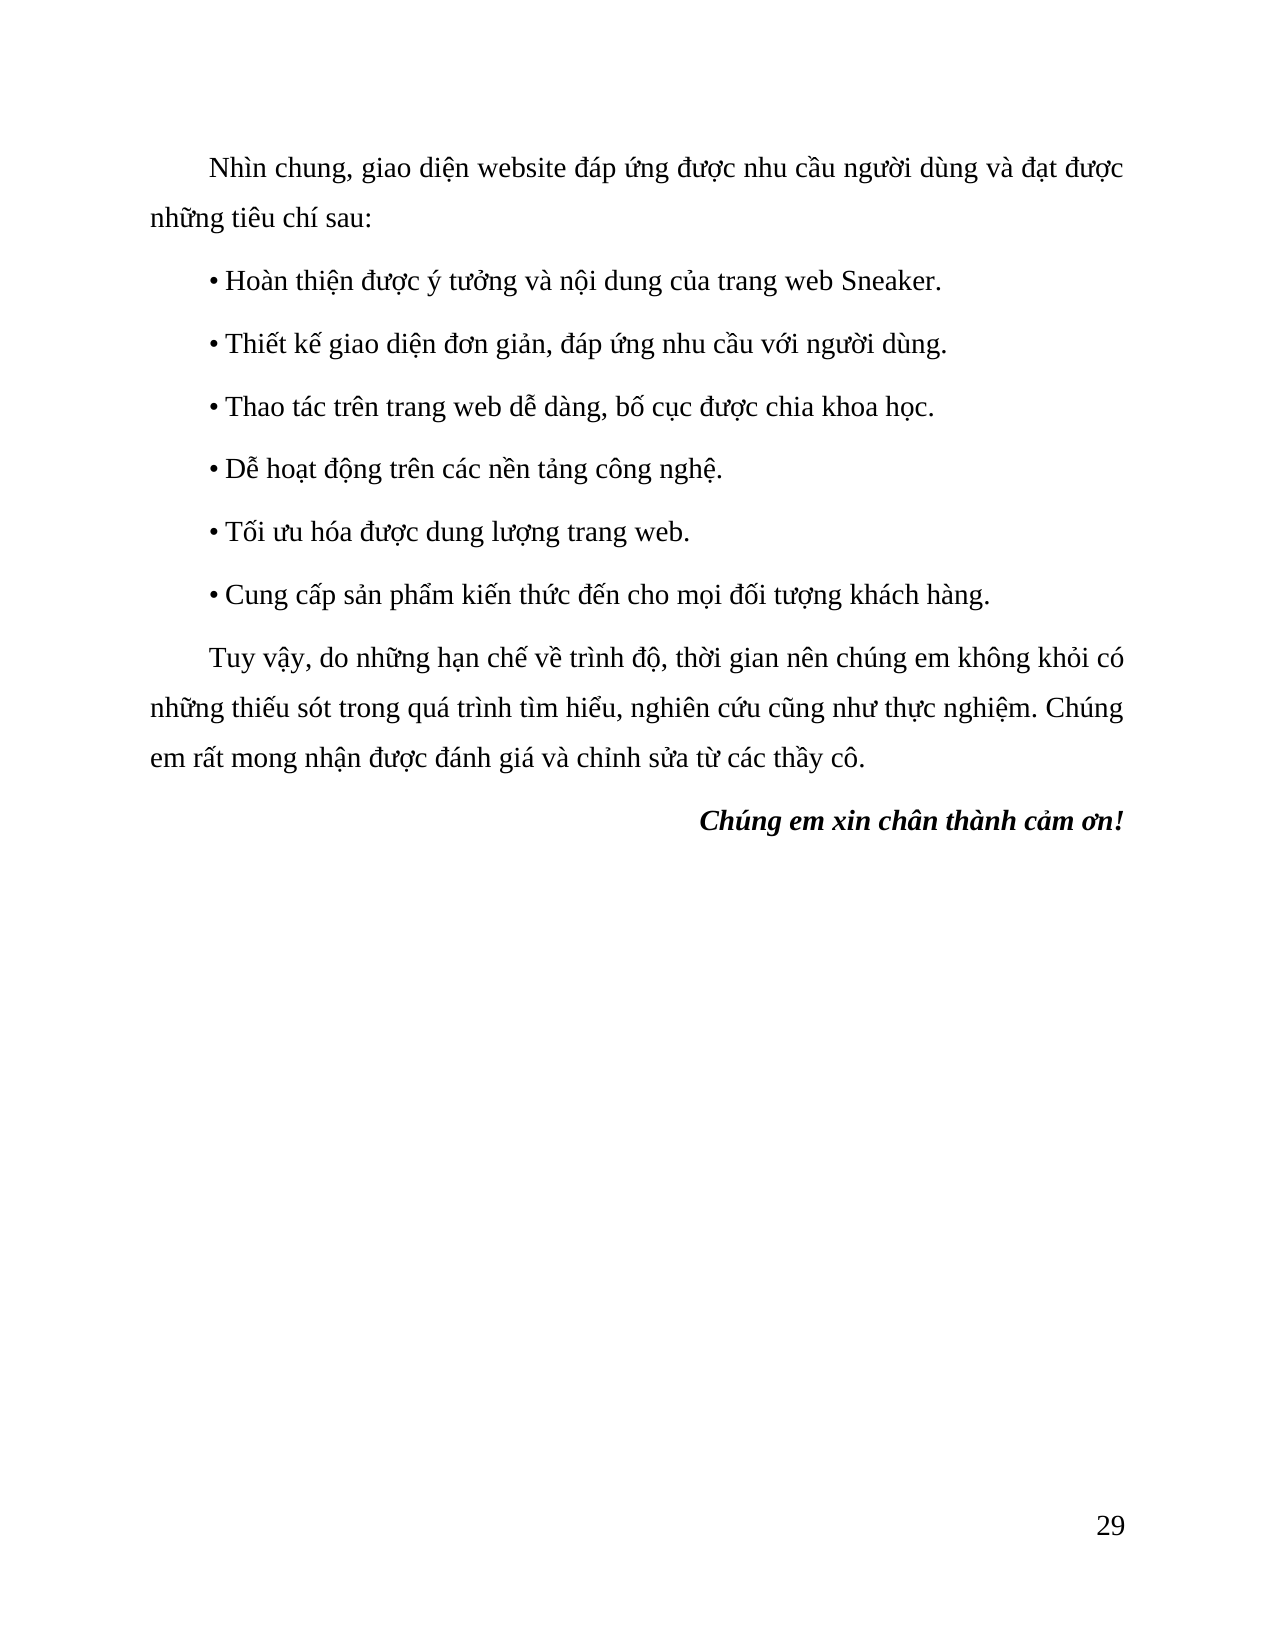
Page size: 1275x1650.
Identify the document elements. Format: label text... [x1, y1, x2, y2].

text • Cung cấp sản phẩm kiến thức đến cho mọi đối tượng khách hàng. [150, 577, 1125, 611]
text • Thao tác trên trang web dễ dàng, bố cục được chia khoa học. [150, 389, 1125, 422]
text Nhìn chung, giao diện website đáp ứng được nhu cầu người dùng và đạt được những tiêu chí sau: [150, 150, 1125, 234]
text Chúng em xin chân thành cảm ơn! [150, 803, 1125, 837]
text • Thiết kế giao diện đơn giản, đáp ứng nhu cầu với người dùng. [150, 326, 1125, 359]
text • Dễ hoạt động trên các nền tảng công nghệ. [150, 452, 1125, 485]
text Tuy vậy, do những hạn chế về trình độ, thời gian nên chúng em không khỏi có những thiếu sót trong quá trình tìm hiểu, nghiên cứu cũng như thực nghiệm. Chúng em rất mong nhận được đánh giá và chỉnh sửa từ các thầy cô. [150, 640, 1125, 774]
text • Tối ưu hóa được dung lượng trang web. [150, 514, 1125, 548]
text • Hoàn thiện được ý tưởng và nội dung của trang web Sneaker. [150, 263, 1125, 297]
